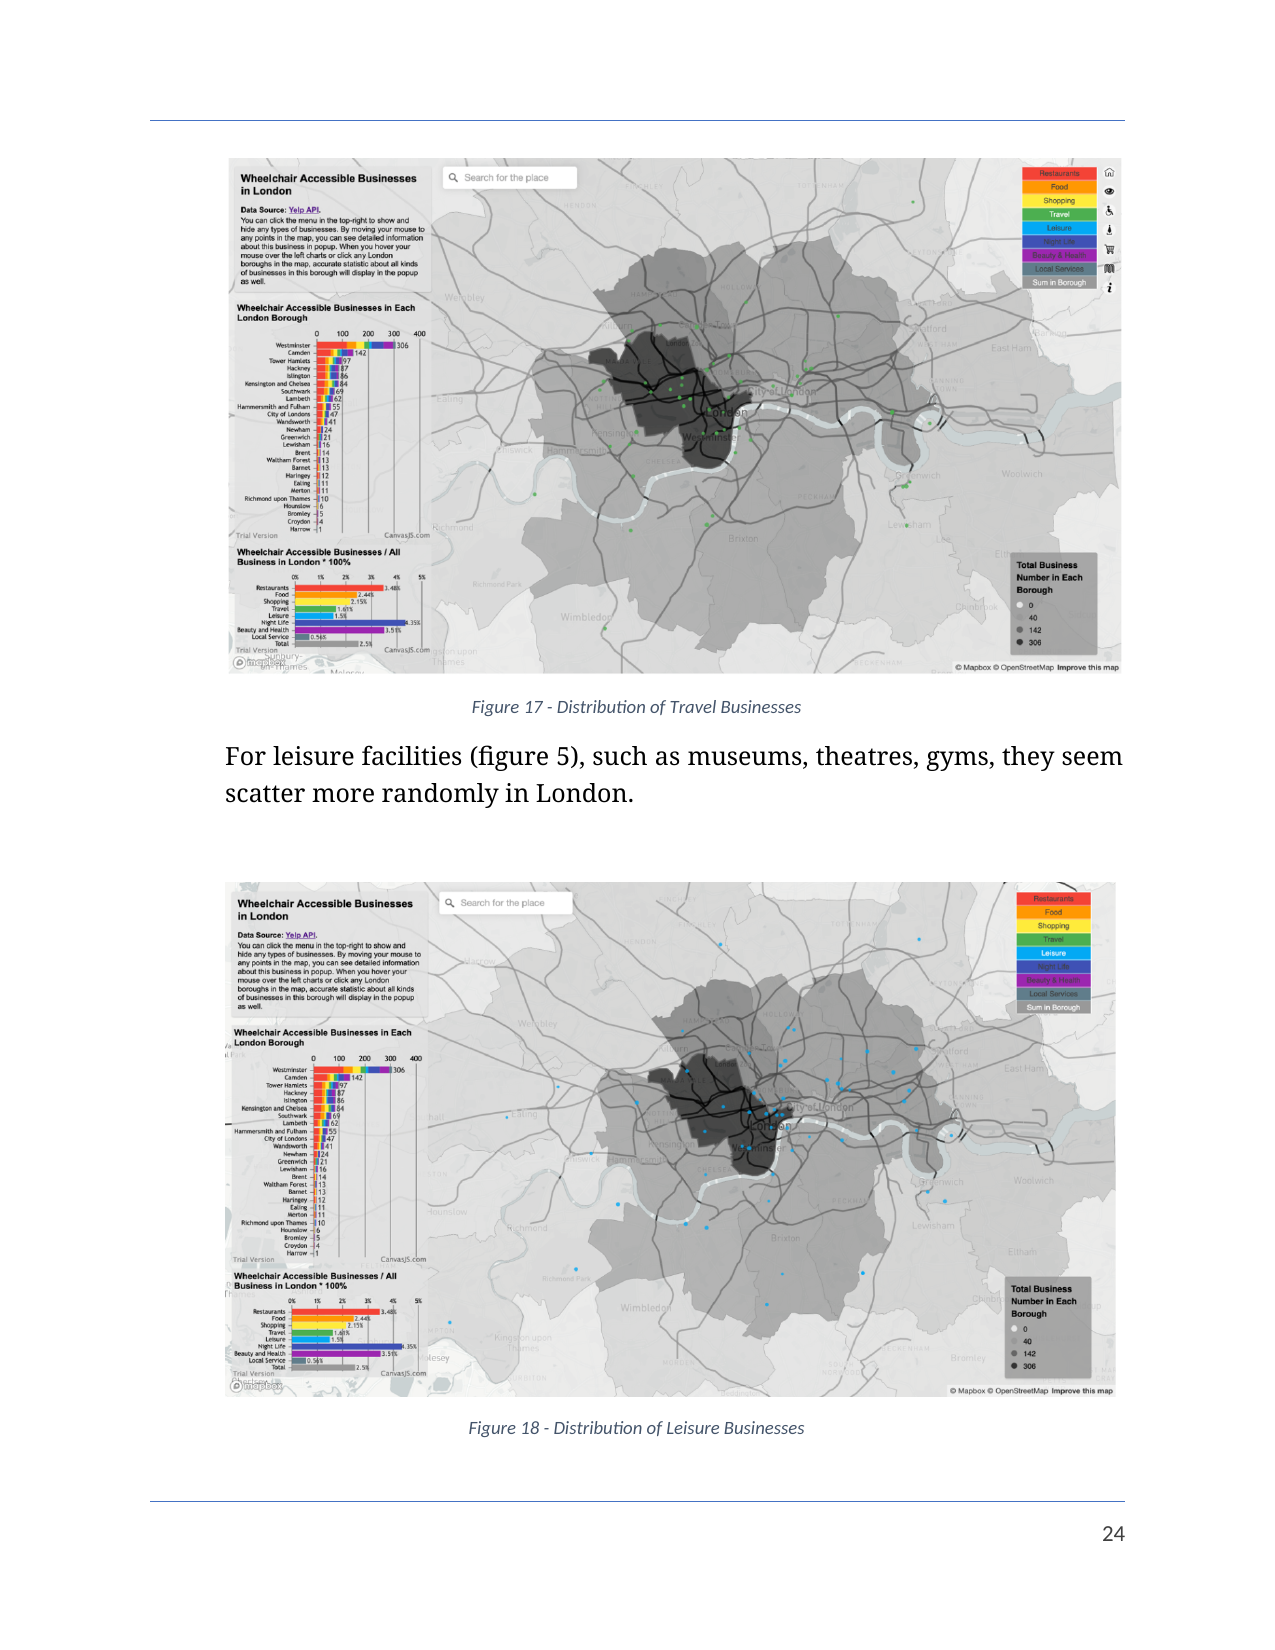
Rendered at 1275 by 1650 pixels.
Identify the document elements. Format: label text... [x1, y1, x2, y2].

text Figure 17 - Distribution of Travel Businesses [150, 695, 1125, 718]
picture [228, 158, 1122, 676]
text For leisure facilities (figure 5), such as museums, theatres, gyms, they seem scatter more randomly in London. [225, 738, 1125, 809]
text Figure 18 - Distribution of Leisure Businesses [150, 1416, 1125, 1439]
picture [225, 882, 1116, 1397]
